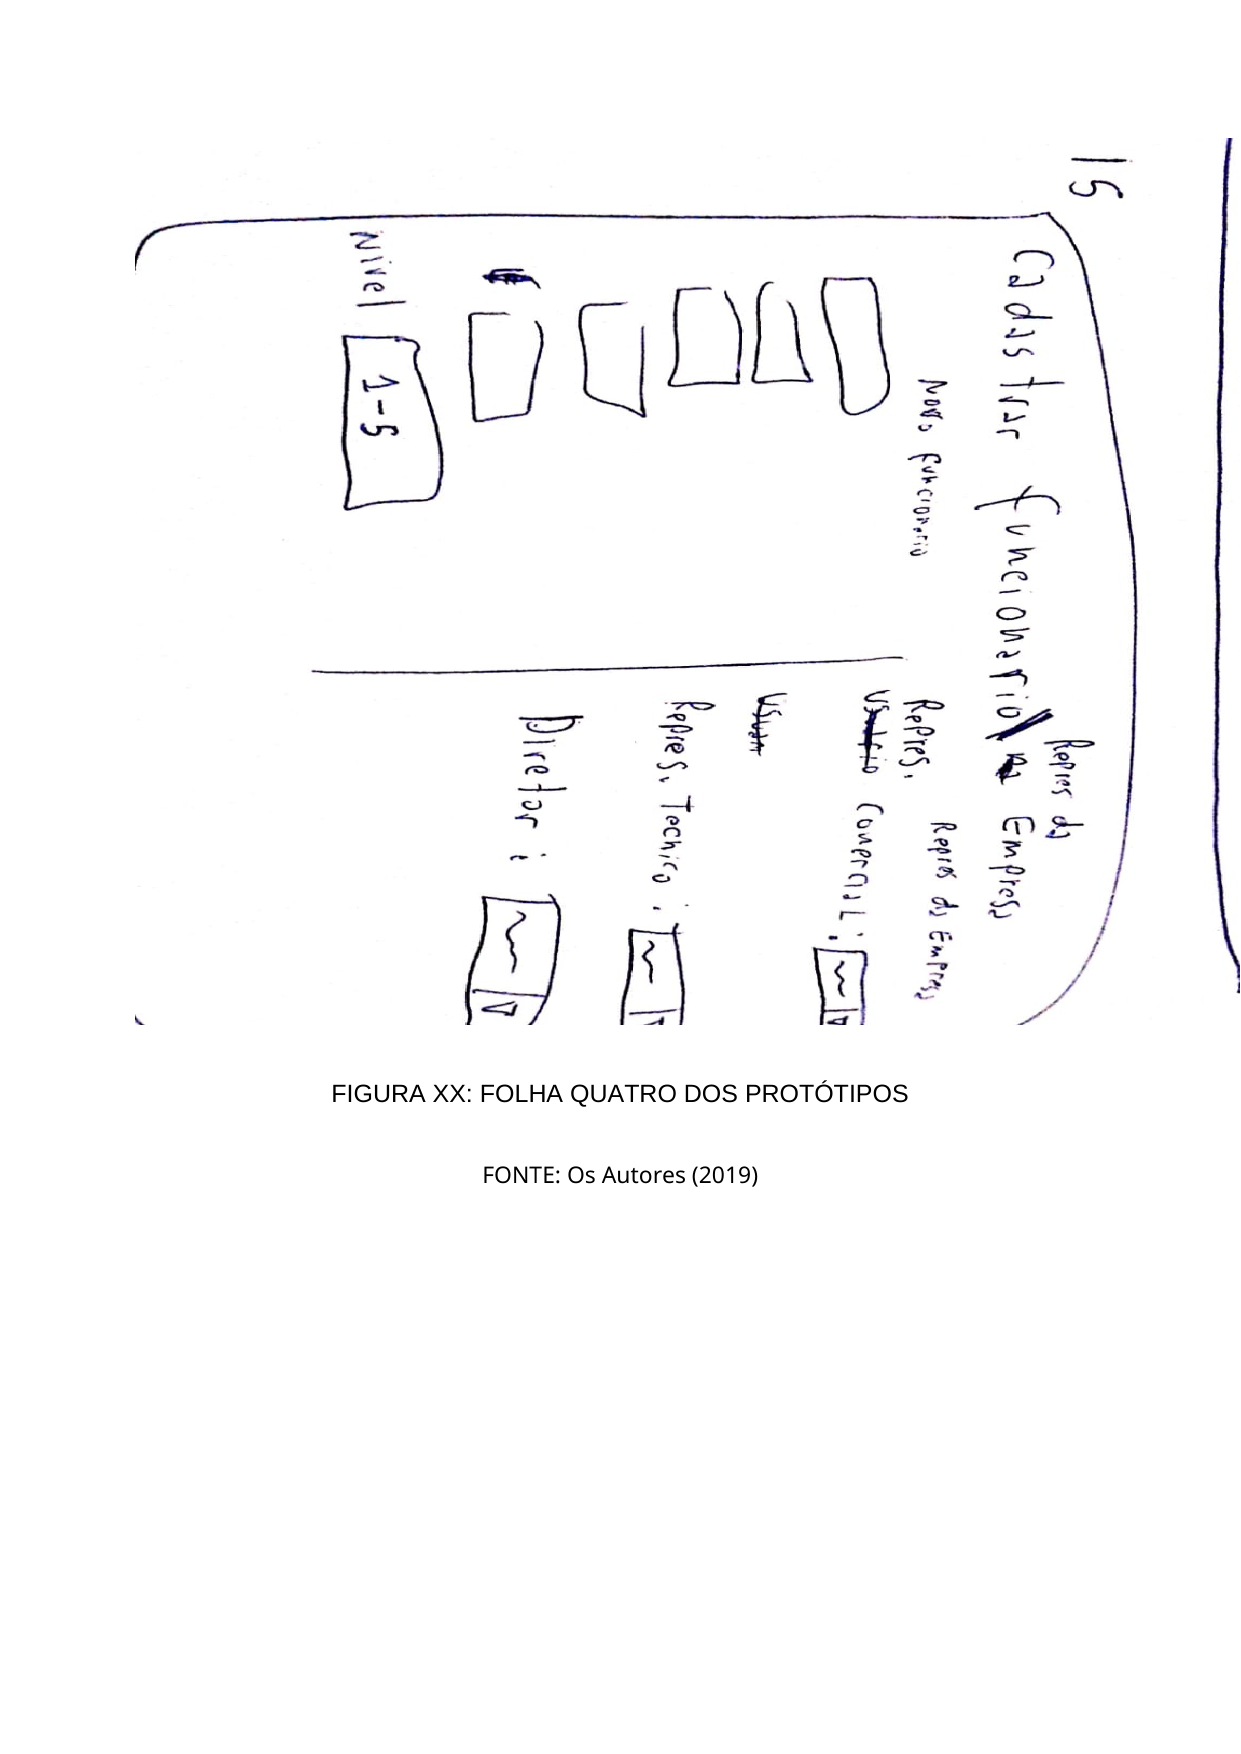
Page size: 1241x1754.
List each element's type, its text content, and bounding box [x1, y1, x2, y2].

text FONTE: Os Autores (2019) [177, 1158, 1063, 1190]
text FIGURA XX: FOLHA QUATRO DOS PROTÓTIPOS [177, 1079, 1063, 1108]
picture [135, 138, 1240, 1025]
